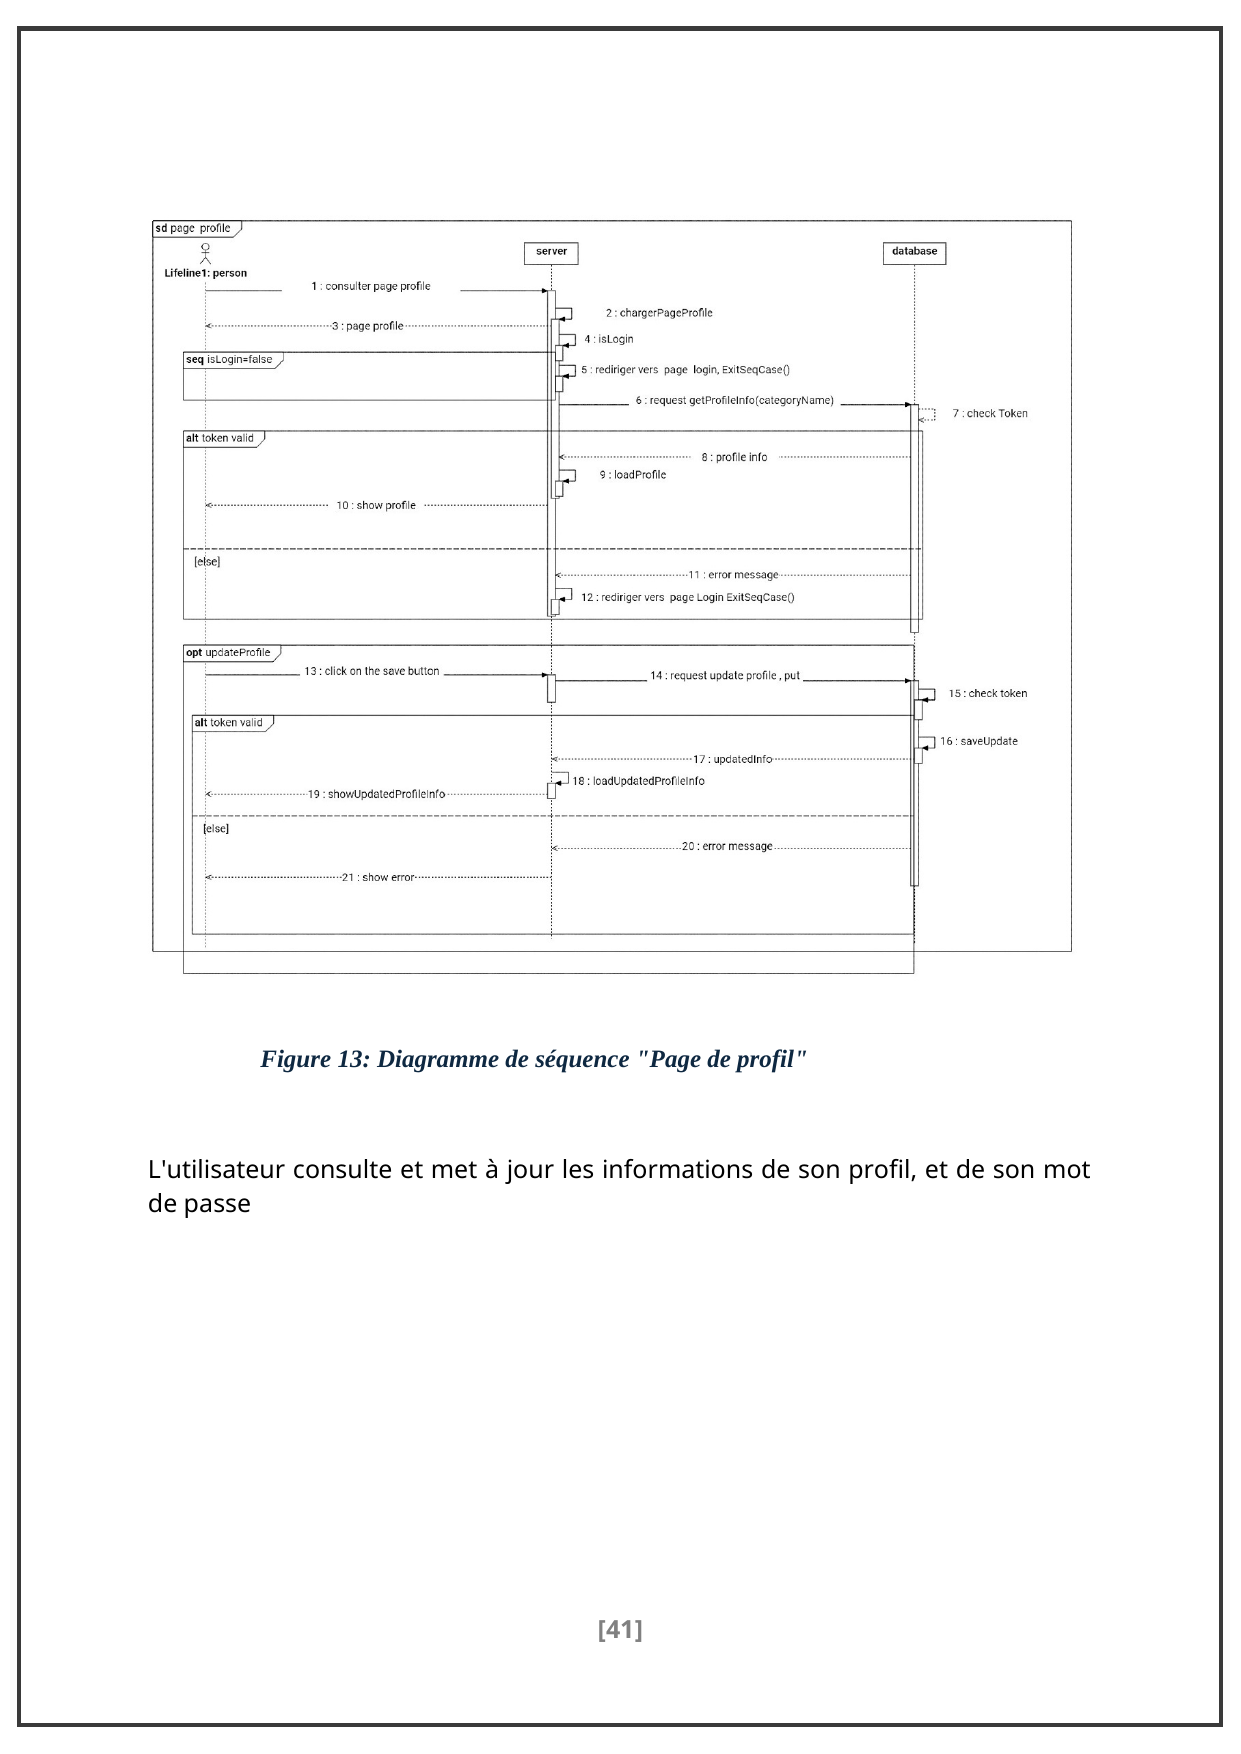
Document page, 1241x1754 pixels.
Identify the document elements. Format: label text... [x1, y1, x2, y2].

picture [147, 215, 1093, 995]
text L'utilisateur consulte et met à jour les informations de son profil, et de son mot de passe [148, 1151, 1093, 1219]
text Figure 13: Diagramme de séquence "Page de profil" [260, 1044, 1093, 1073]
